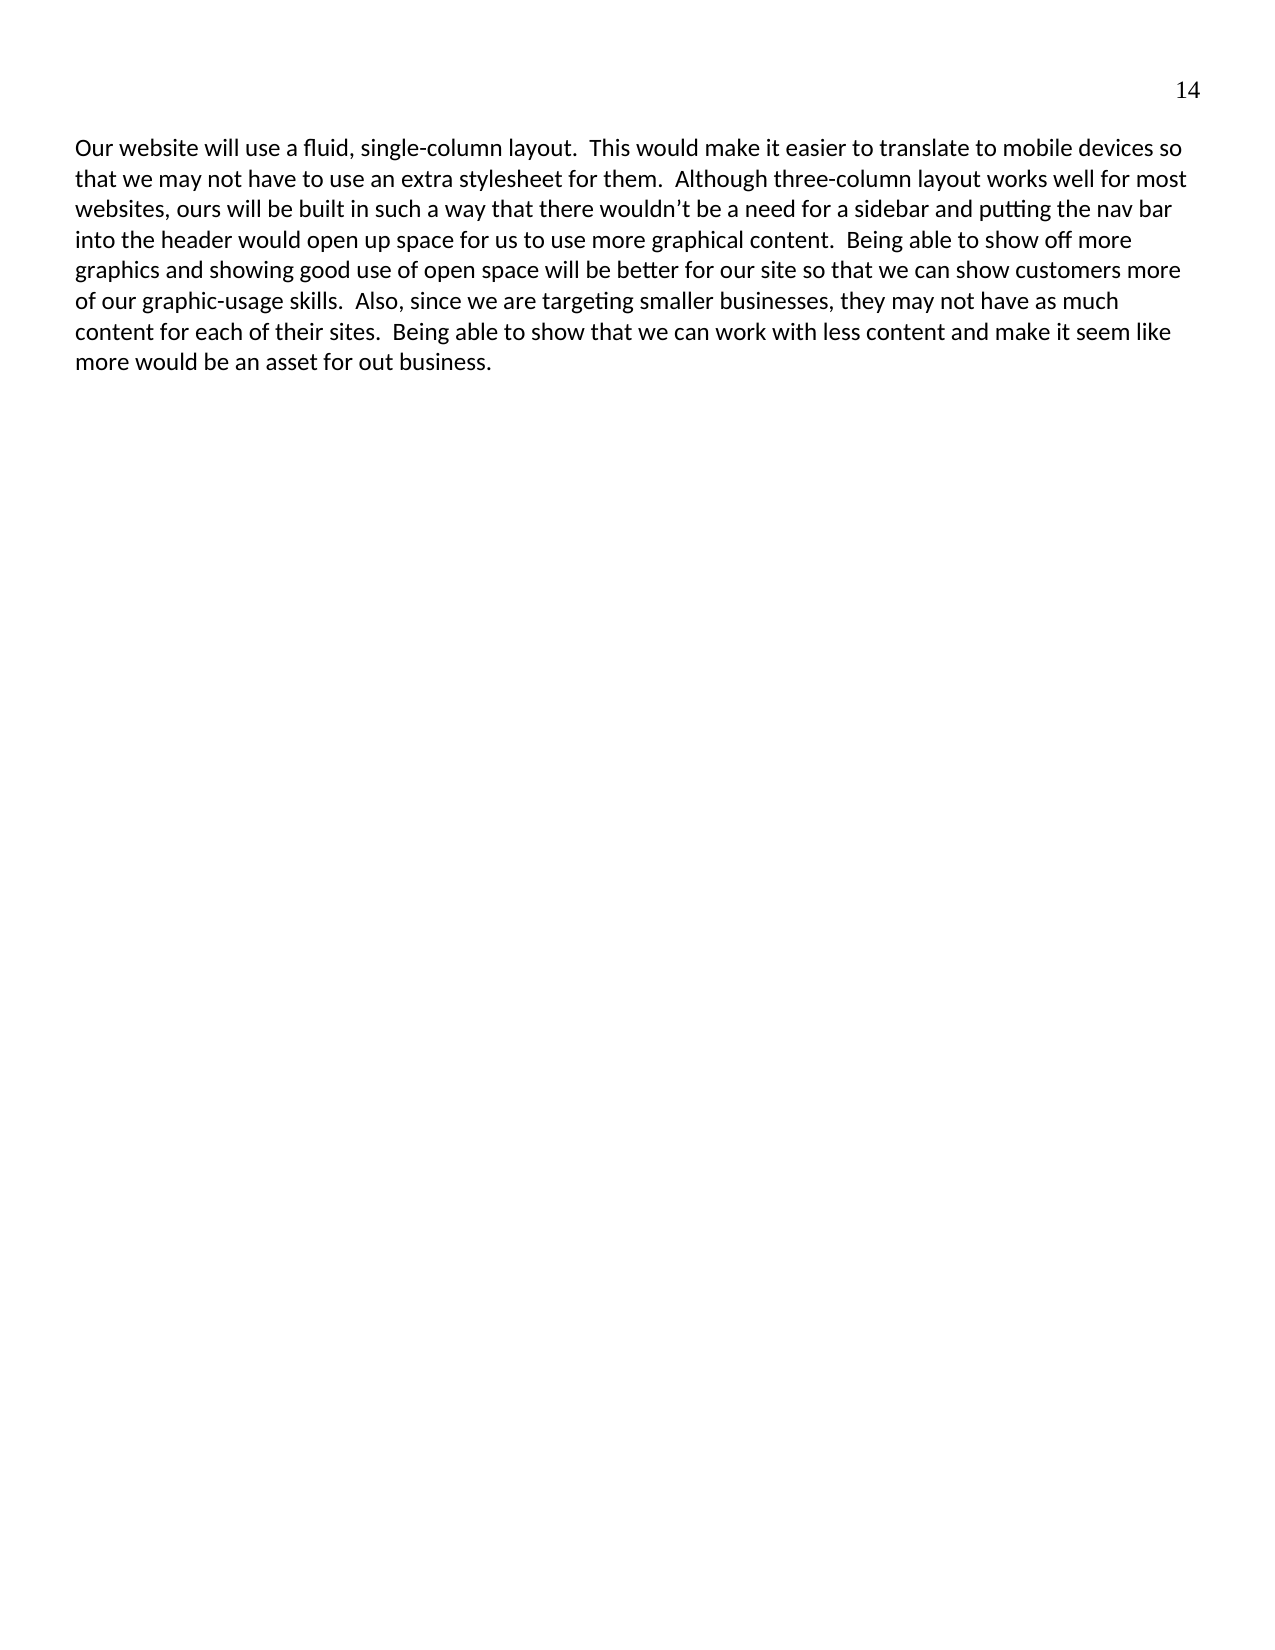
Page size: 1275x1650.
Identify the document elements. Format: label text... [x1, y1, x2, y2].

text Our website will use a fluid, single-column layout. This would make it easier to translate to mobile devices so that we may not have to use an extra stylesheet for them. Although three-column layout works well for most websites, ours will be built in such a way that there wouldn’t be a need for a sidebar and putting the nav bar into the header would open up space for us to use more graphical content. Being able to show off more graphics and showing good use of open space will be better for our site so that we can show customers more of our graphic-usage skills. Also, since we are targeting smaller businesses, they may not have as much content for each of their sites. Being able to show that we can work with less content and make it seem like more would be an asset for out business. [75, 132, 1200, 377]
